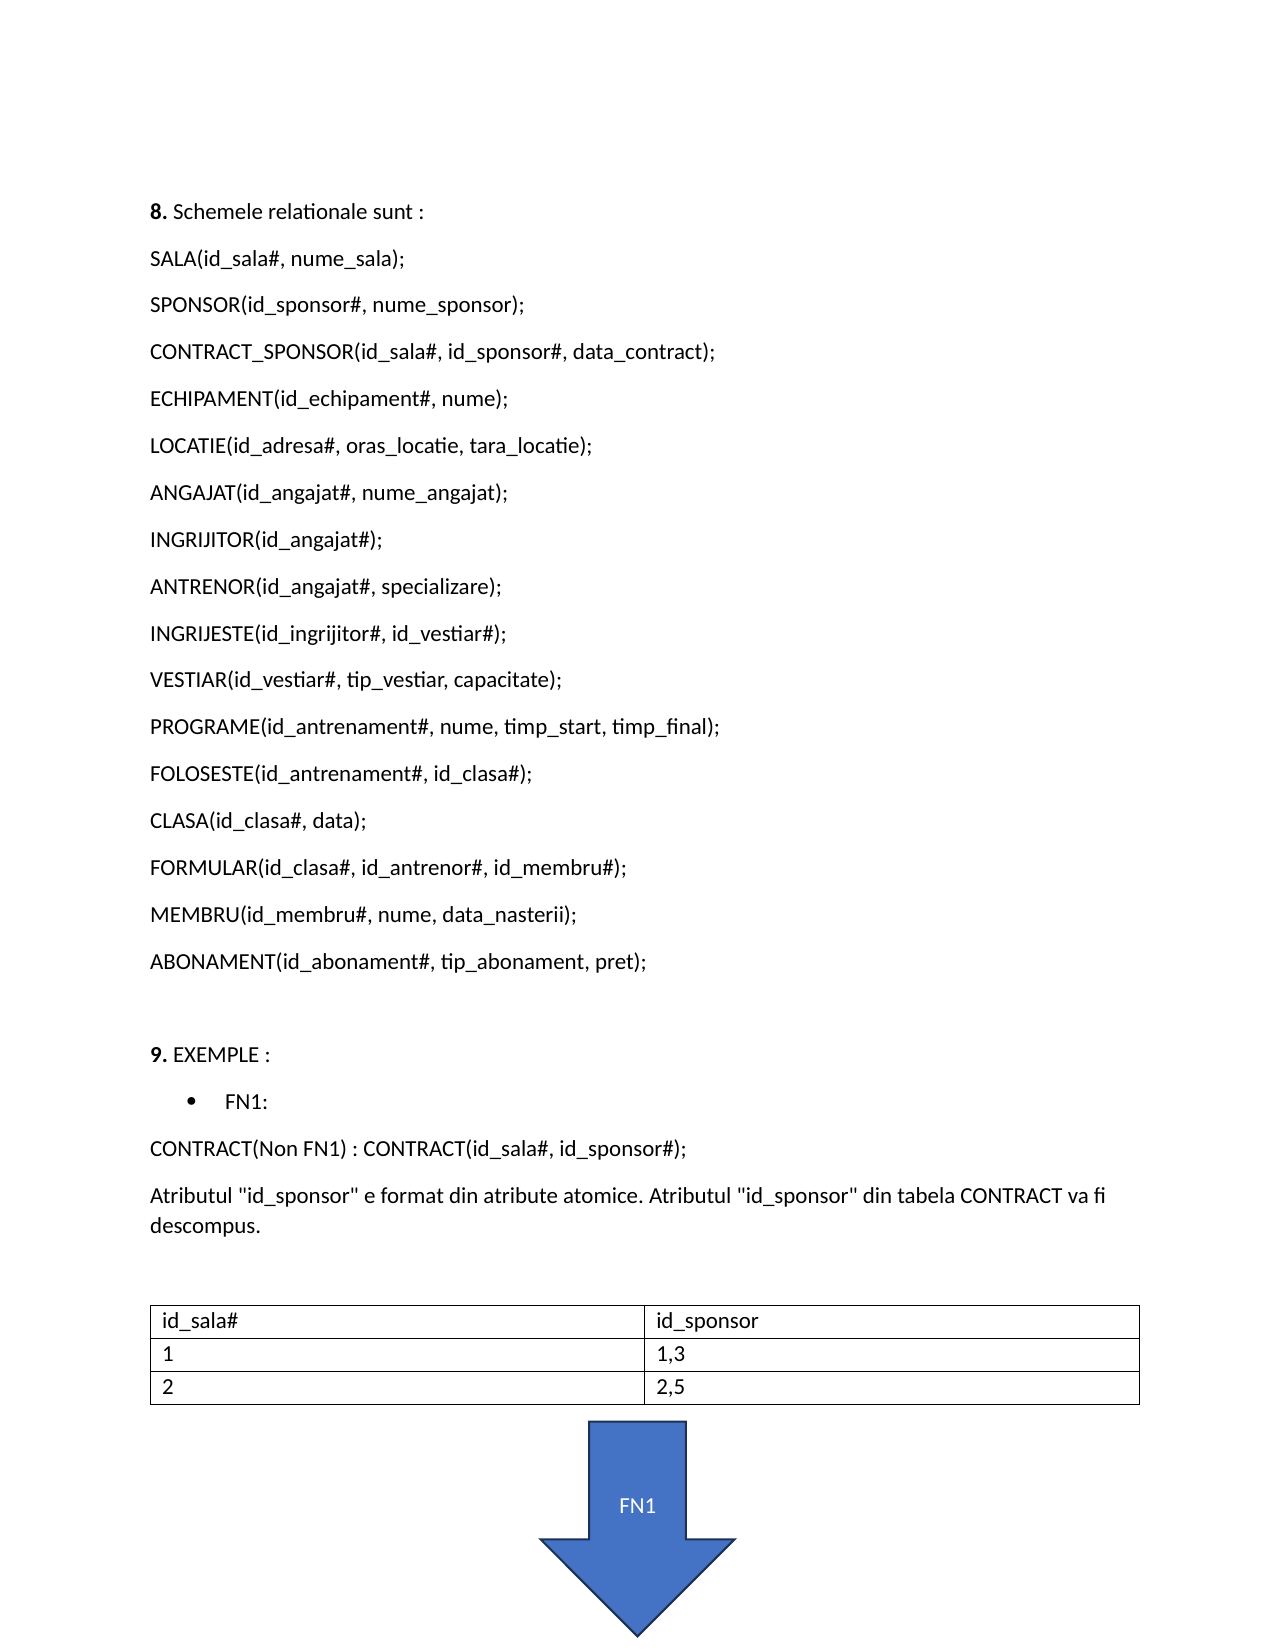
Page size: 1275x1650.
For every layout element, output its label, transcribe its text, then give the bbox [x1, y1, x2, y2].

text PROGRAME(id_antrenament#, nume, timp_start, timp_final); [150, 712, 1125, 741]
text FORMULAR(id_clasa#, id_antrenor#, id_membru#); [150, 853, 1125, 881]
text INGRIJESTE(id_ingrijitor#, id_vestiar#); [150, 619, 1125, 647]
text LOCATIE(id_adresa#, oras_locatie, tara_locatie); [150, 431, 1125, 459]
list FN1: [187, 1087, 1125, 1116]
text 8. Schemele relationale sunt : [150, 197, 1125, 225]
text CLASA(id_clasa#, data); [150, 806, 1125, 834]
table_cell 2 [151, 1372, 644, 1404]
text CONTRACT(Non FN1) : CONTRACT(id_sala#, id_sponsor#); [150, 1134, 1125, 1162]
table_header id_sala# [151, 1306, 644, 1338]
table_cell 1 [151, 1339, 644, 1371]
text SPONSOR(id_sponsor#, nume_sponsor); [150, 291, 1125, 319]
table_header id_sponsor [645, 1306, 1139, 1338]
text ECHIPAMENT(id_echipament#, nume); [150, 384, 1125, 412]
text VESTIAR(id_vestiar#, tip_vestiar, capacitate); [150, 666, 1125, 694]
text CONTRACT_SPONSOR(id_sala#, id_sponsor#, data_contract); [150, 337, 1125, 366]
table_cell 2,5 [645, 1372, 1139, 1404]
text ANTRENOR(id_angajat#, specializare); [150, 572, 1125, 600]
table_cell 1,3 [645, 1339, 1139, 1371]
text Atributul "id_sponsor" e format din atribute atomice. Atributul "id_sponsor" din tabela CONTRACT va fi descompus. [150, 1181, 1125, 1239]
text ANGAJAT(id_angajat#, nume_angajat); [150, 478, 1125, 506]
text SALA(id_sala#, nume_sala); [150, 244, 1125, 272]
text MEMBRU(id_membru#, nume, data_nasterii); [150, 900, 1125, 928]
text ABONAMENT(id_abonament#, tip_abonament, pret); [150, 947, 1125, 975]
text FOLOSESTE(id_antrenament#, id_clasa#); [150, 759, 1125, 787]
text 9. EXEMPLE : [150, 1041, 1125, 1069]
text INGRIJITOR(id_angajat#); [150, 525, 1125, 553]
